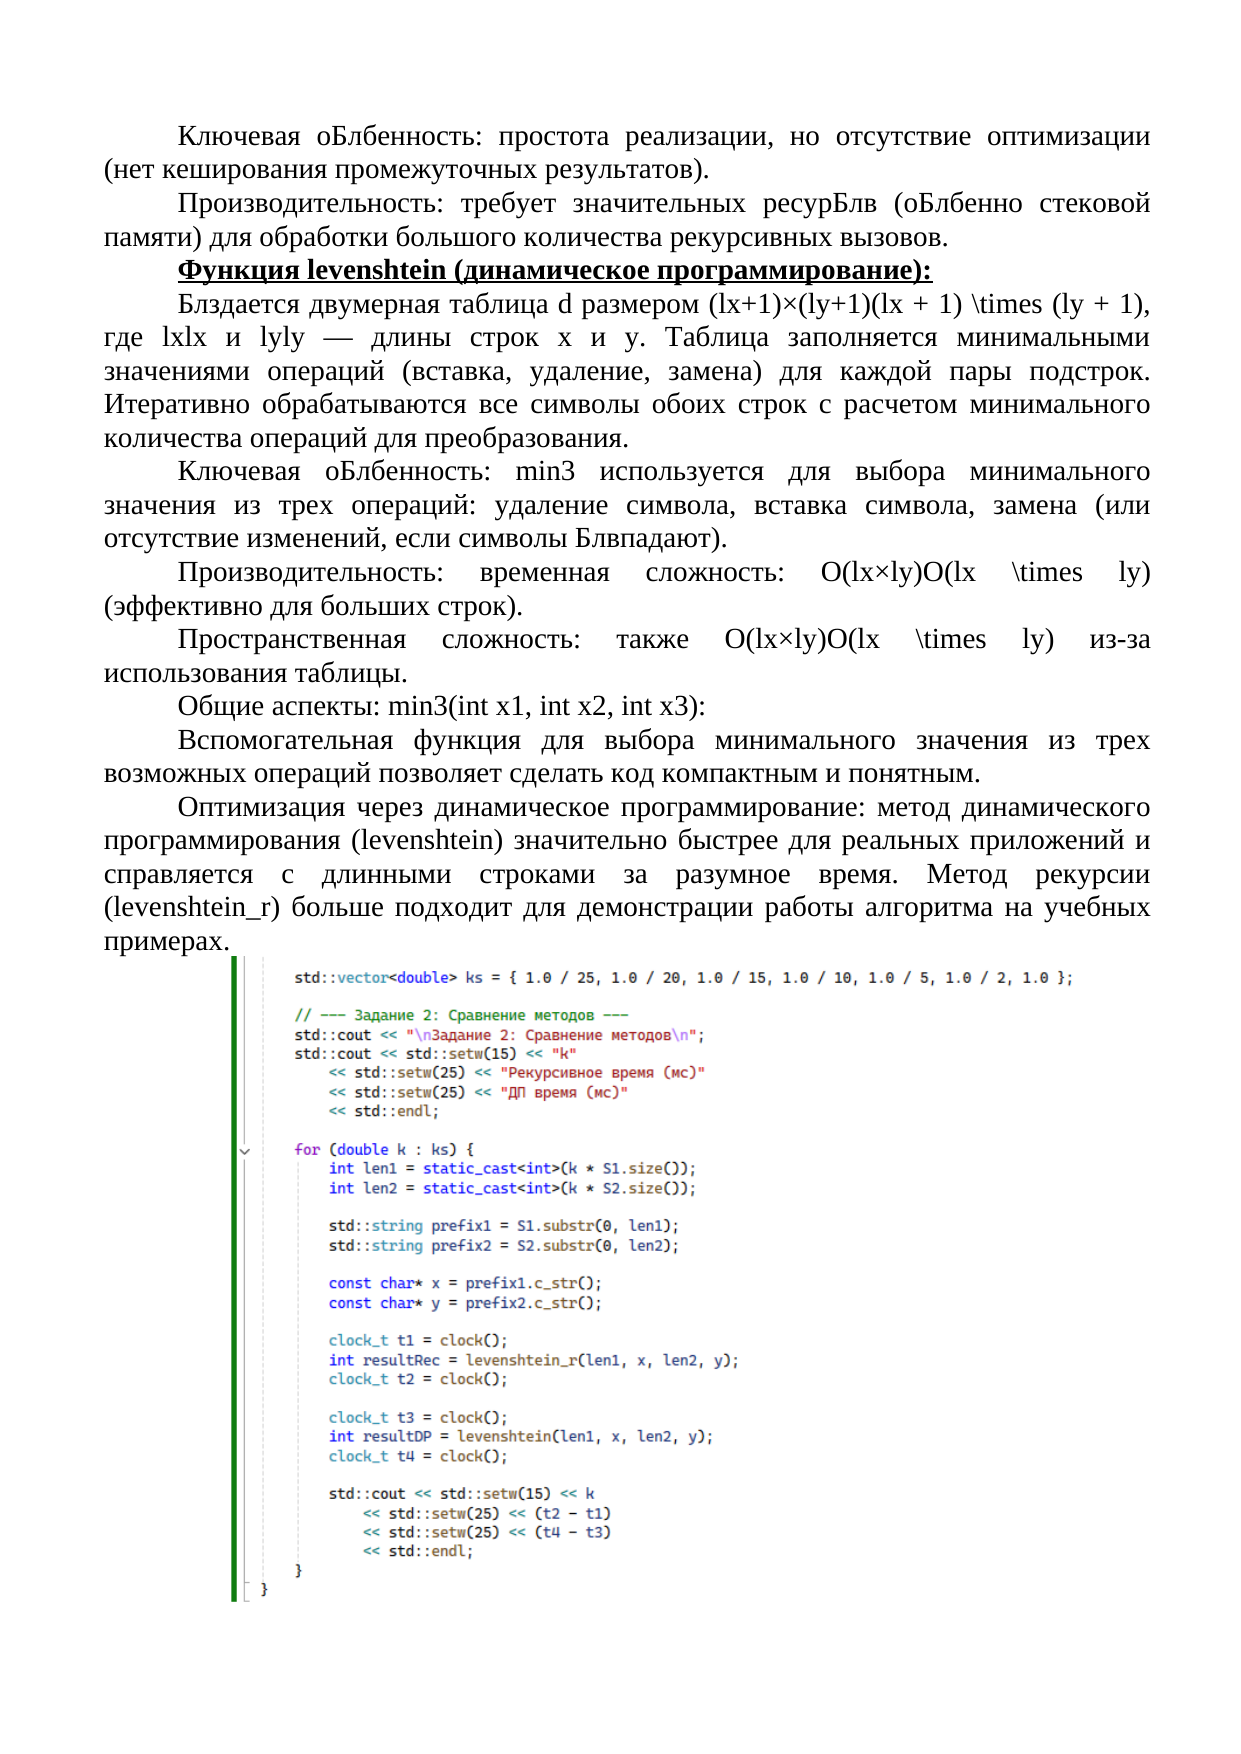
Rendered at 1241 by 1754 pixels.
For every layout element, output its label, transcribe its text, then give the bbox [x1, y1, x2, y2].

text Ключевая оБлбенность: простота реализации, но отсутствие оптимизации (нет кеширования промежуточных результатов). [103, 118, 1152, 185]
text Оптимизация через динамическое программирование: метод динамического программирования (levenshtein) значительно быстрее для реальных приложений и справляется с длинными строками за разумное время. Метод рекурсии (levenshtein_r) больше подходит для демонстрации работы алгоритма на учебных примерах. [103, 789, 1152, 957]
text Функция levenshtein (динамическое программирование): [103, 252, 1152, 286]
text Производительность: временная сложность: O(lx×ly)O(lx \times ly) (эффективно для больших строк). [103, 554, 1152, 621]
picture [231, 956, 1098, 1630]
text Ключевая оБлбенность: min3 используется для выбора минимального значения из трех операций: удаление символа, вставка символа, замена (или отсутствие изменений, если символы Блвпадают). [103, 453, 1152, 554]
text Пространственная сложность: также O(lx×ly)O(lx \times ly) из-за использования таблицы. [103, 621, 1152, 688]
text Производительность: требует значительных ресурБлв (оБлбенно стековой памяти) для обработки большого количества рекурсивных вызовов. [103, 185, 1152, 252]
text Общие аспекты: min3(int x1, int x2, int x3): [103, 688, 1152, 722]
text Блздается двумерная таблица d размером (lx+1)×(ly+1)(lx + 1) \times (ly + 1), где lxlx и lyly — длины строк x и y. Таблица заполняется минимальными значениями операций (вставка, удаление, замена) для каждой пары подстрок. Итеративно обрабатываются все символы обоих строк с расчетом минимального количества операций для преобразования. [103, 286, 1152, 453]
text Вспомогательная функция для выбора минимального значения из трех возможных операций позволяет сделать код компактным и понятным. [103, 722, 1152, 789]
